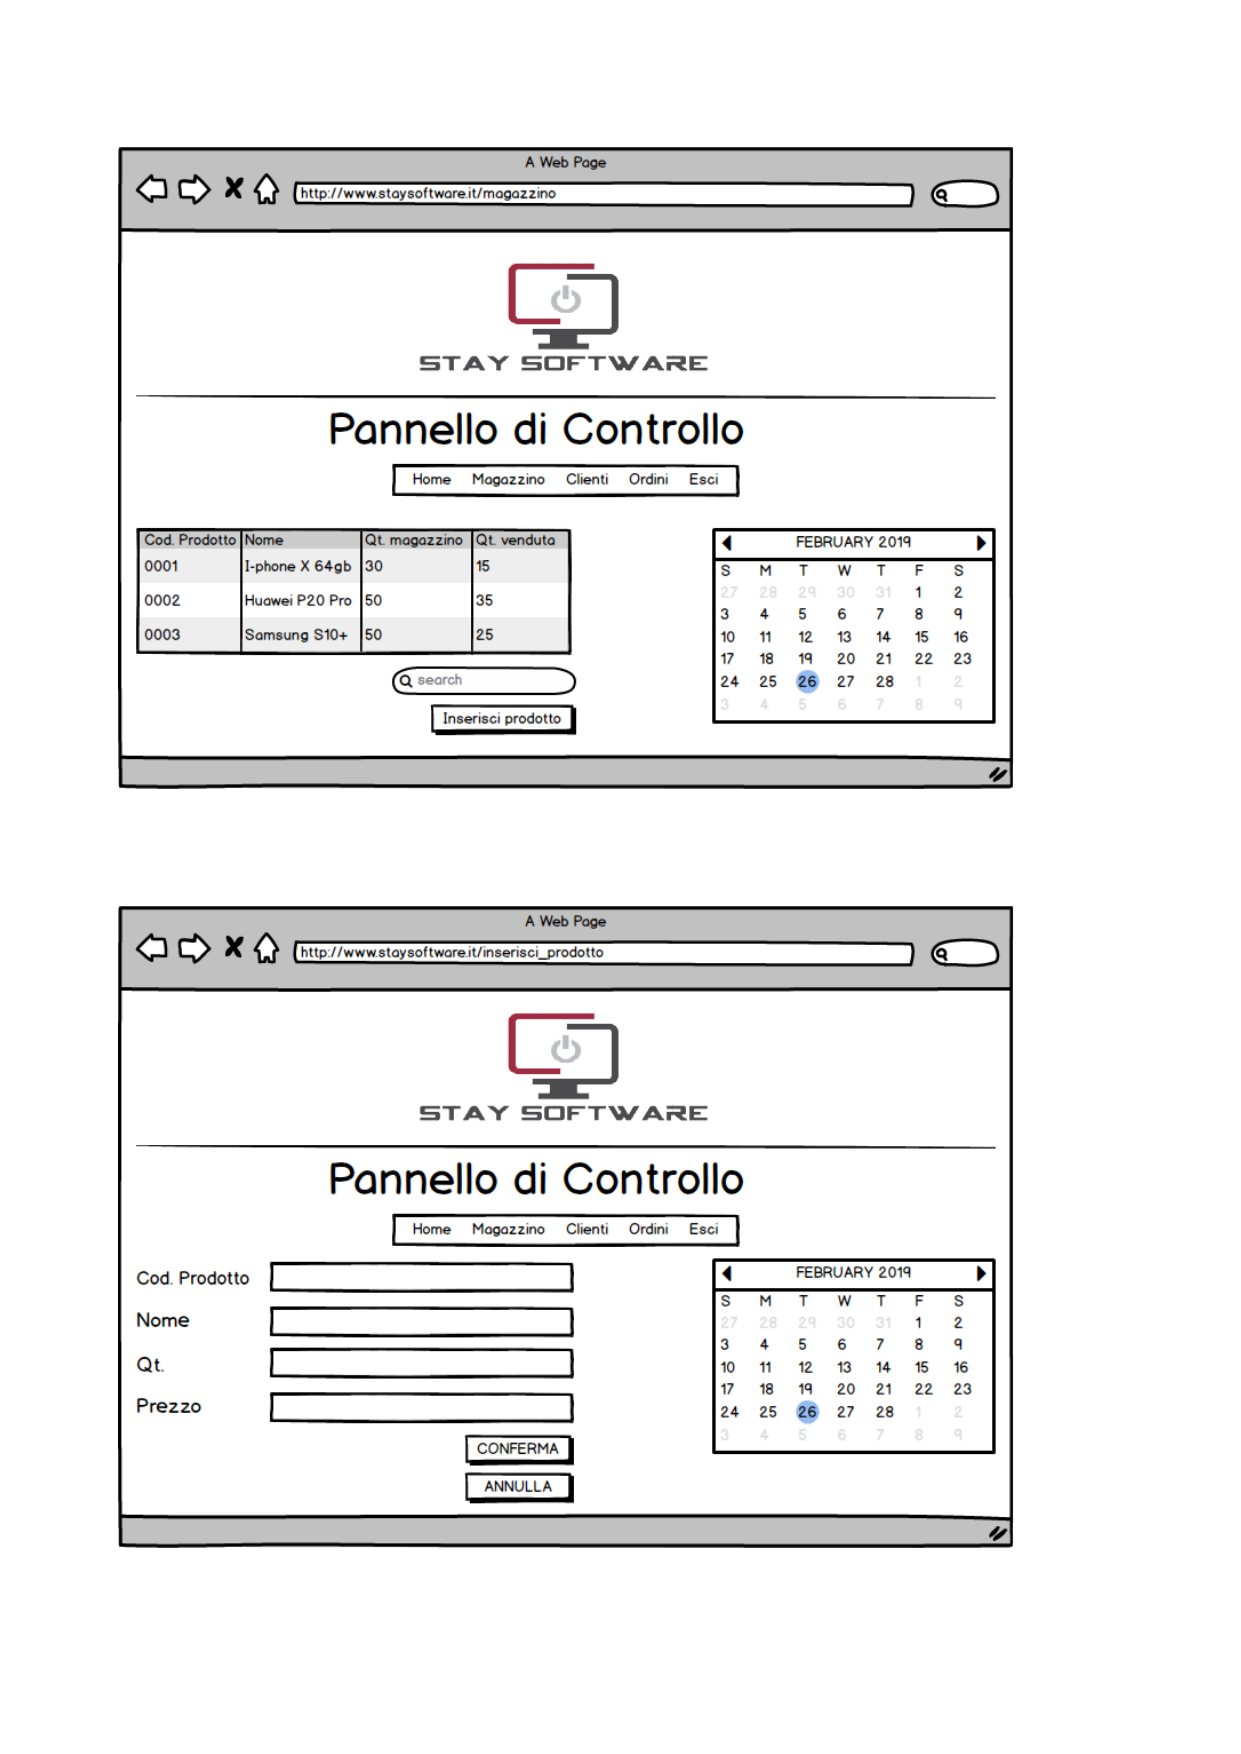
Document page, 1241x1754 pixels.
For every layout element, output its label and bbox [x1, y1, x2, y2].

picture [118, 906, 1014, 1548]
picture [118, 147, 1014, 789]
